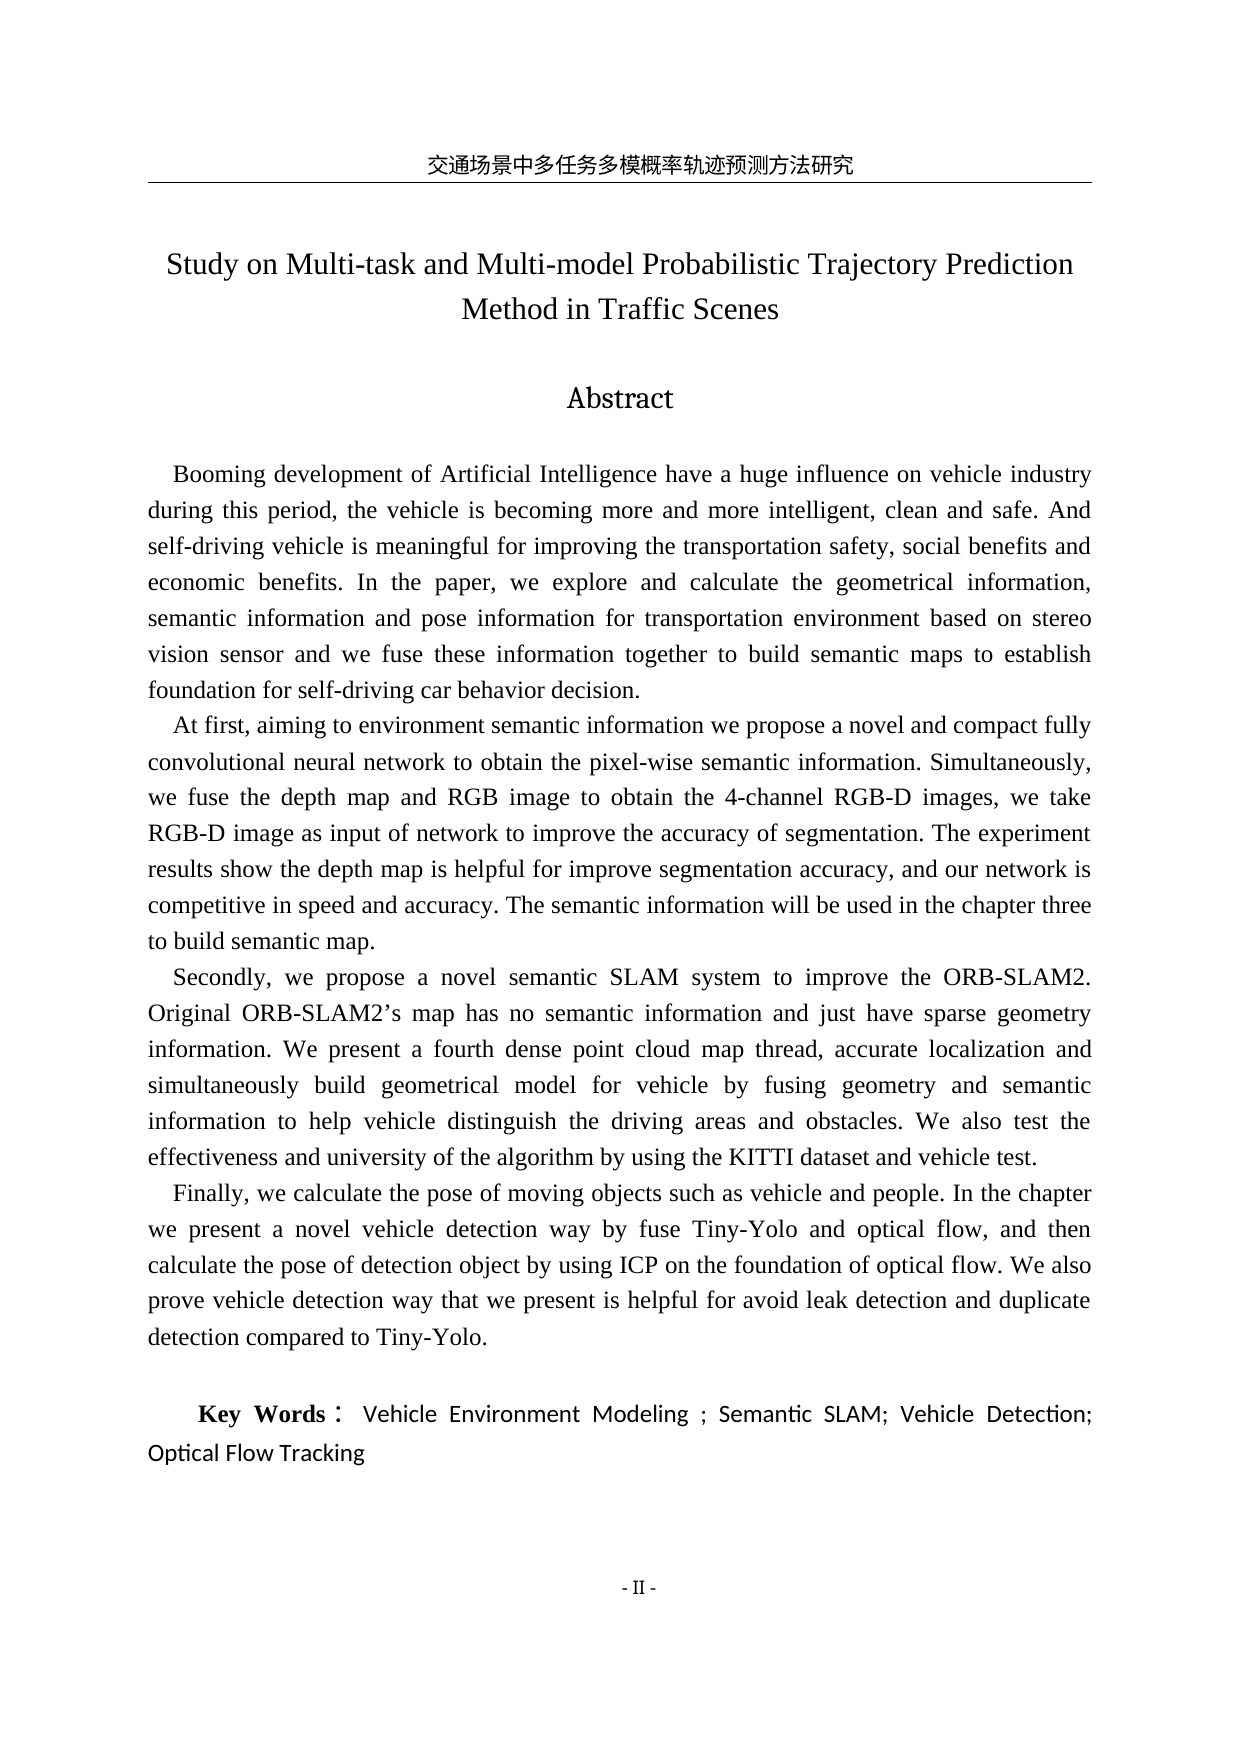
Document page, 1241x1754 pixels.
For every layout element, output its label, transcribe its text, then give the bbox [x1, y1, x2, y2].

text Study on Multi-task and Multi-model Probabilistic Trajectory Prediction Method in Traffic Scenes [148, 246, 1092, 326]
text Abstract [148, 380, 1092, 416]
text At first, aiming to environment semantic information we propose a novel and compact fully convolutional neural network to obtain the pixel-wise semantic information. Simultaneously, we fuse the depth map and RGB image to obtain the 4-channel RGB-D images, we take RGB-D image as input of network to improve the accuracy of segmentation. The experiment results show the depth map is helpful for improve segmentation accuracy, and our network is competitive in speed and accuracy. The semantic information will be used in the chapter three to build semantic map. [148, 711, 1092, 955]
text Booming development of Artificial Intelligence have a huge influence on vehicle industry during this period, the vehicle is becoming more and more intelligent, clean and safe. And self-driving vehicle is meaningful for improving the transportation safety, social benefits and economic benefits. In the paper, we explore and calculate the geometrical information, semantic information and pose information for transportation environment based on stereo vision sensor and we fuse these information together to build semantic maps to establish foundation for self-driving car behavior decision. [148, 459, 1092, 703]
text Key Words：Vehicle Environment Modeling ; Semantic SLAM; Vehicle Detection; Optical Flow Tracking [148, 1393, 1092, 1468]
text Finally, we calculate the pose of moving objects such as vehicle and people. In the chapter we present a novel vehicle detection way by fuse Tiny-Yolo and optical flow, and then calculate the pose of detection object by using ICP on the foundation of optical flow. We also prove vehicle detection way that we present is helpful for avoid leak detection and duplicate detection compared to Tiny-Yolo. [148, 1178, 1092, 1350]
text Secondly, we propose a novel semantic SLAM system to improve the ORB-SLAM2. Original ORB-SLAM2’s map has no semantic information and just have sparse geometry information. We present a fourth dense point cloud map thread, accurate localization and simultaneously build geometrical model for vehicle by fusing geometry and semantic information to help vehicle distinguish the driving areas and obstacles. We also test the effectiveness and university of the algorithm by using the KITTI dataset and vehicle test. [148, 962, 1092, 1171]
